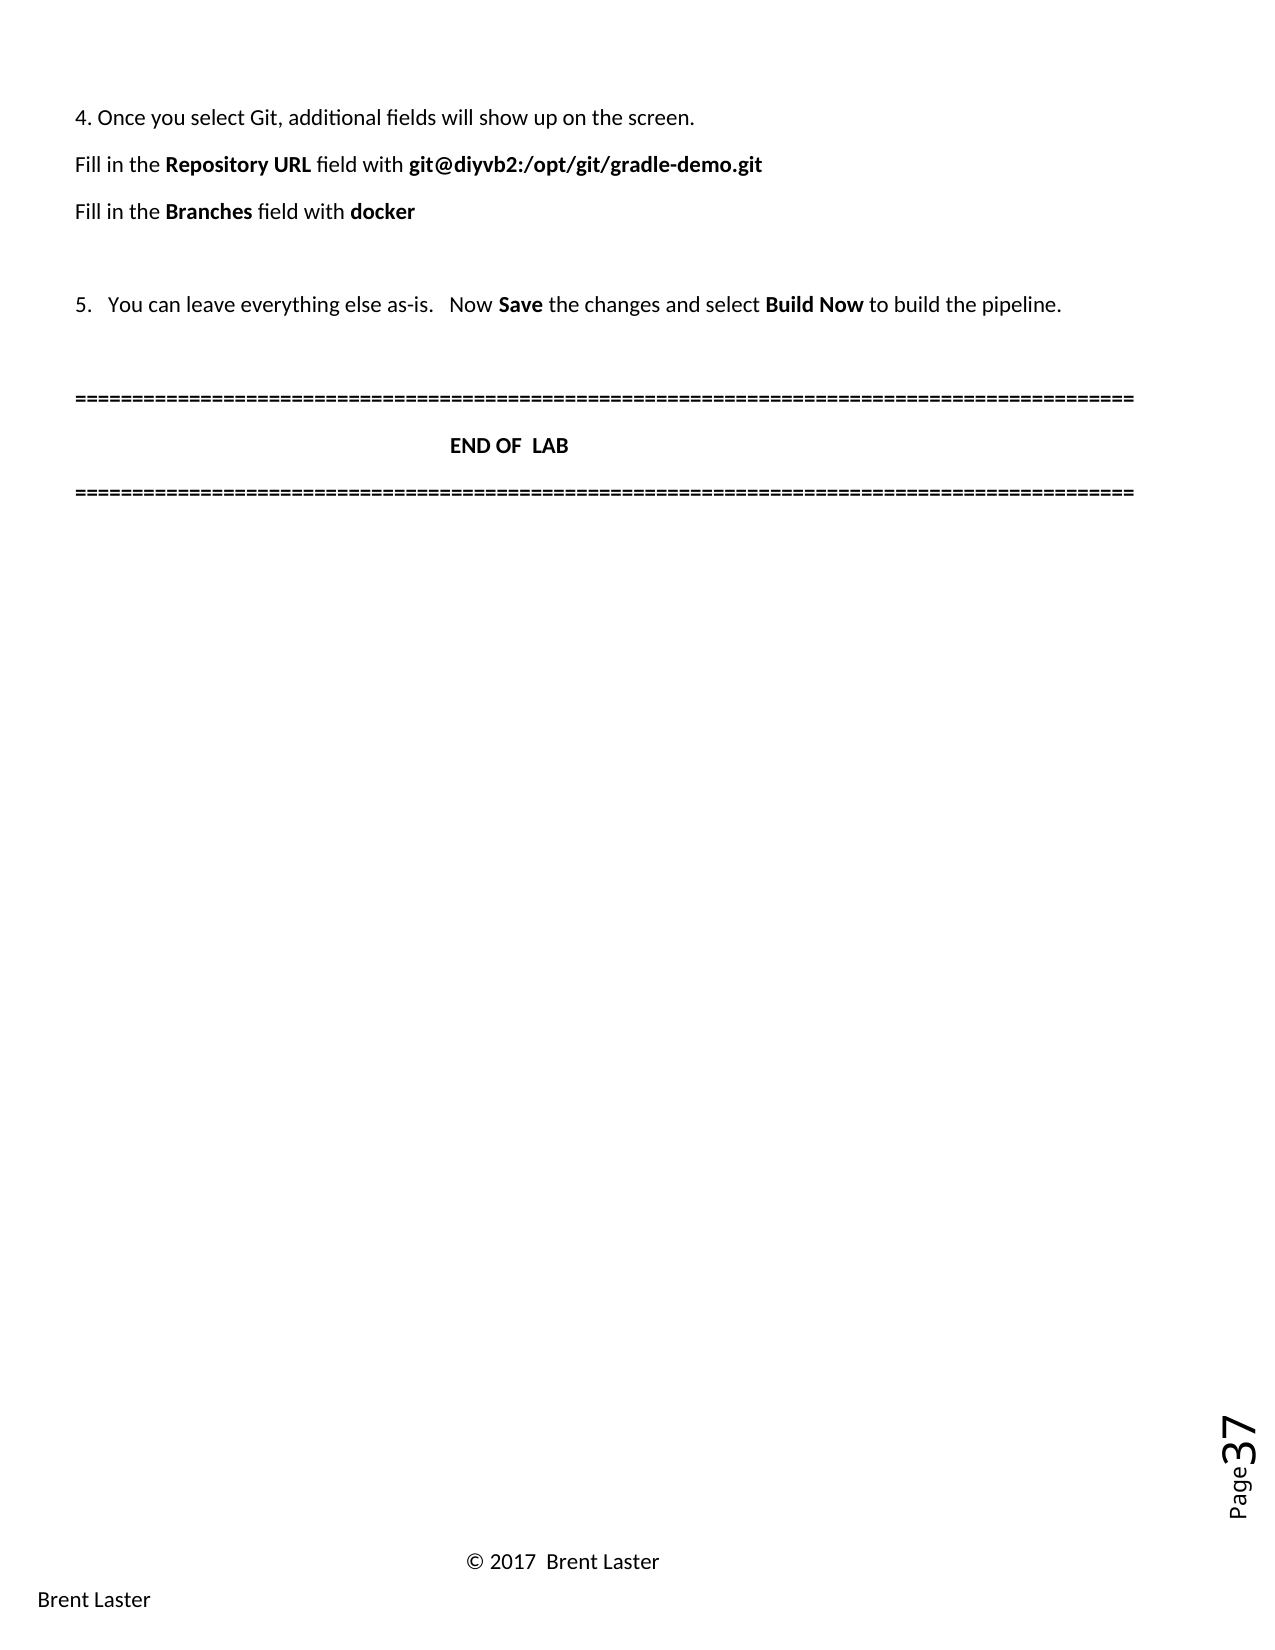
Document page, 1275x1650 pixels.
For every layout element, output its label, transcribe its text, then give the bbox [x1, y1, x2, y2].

text 4. Once you select Git, additional fields will show up on the screen. [75, 103, 1200, 131]
text ============================================================================================= [75, 478, 1200, 506]
text Fill in the Branches field with docker [75, 197, 1200, 225]
text Fill in the Repository URL field with git@diyvb2:/opt/git/gradle-demo.git [75, 150, 1200, 178]
text END OF LAB [75, 431, 1200, 459]
text ============================================================================================= [75, 384, 1200, 412]
text 5. You can leave everything else as-is. Now Save the changes and select Build Now to build the pipeline. [75, 291, 1200, 318]
